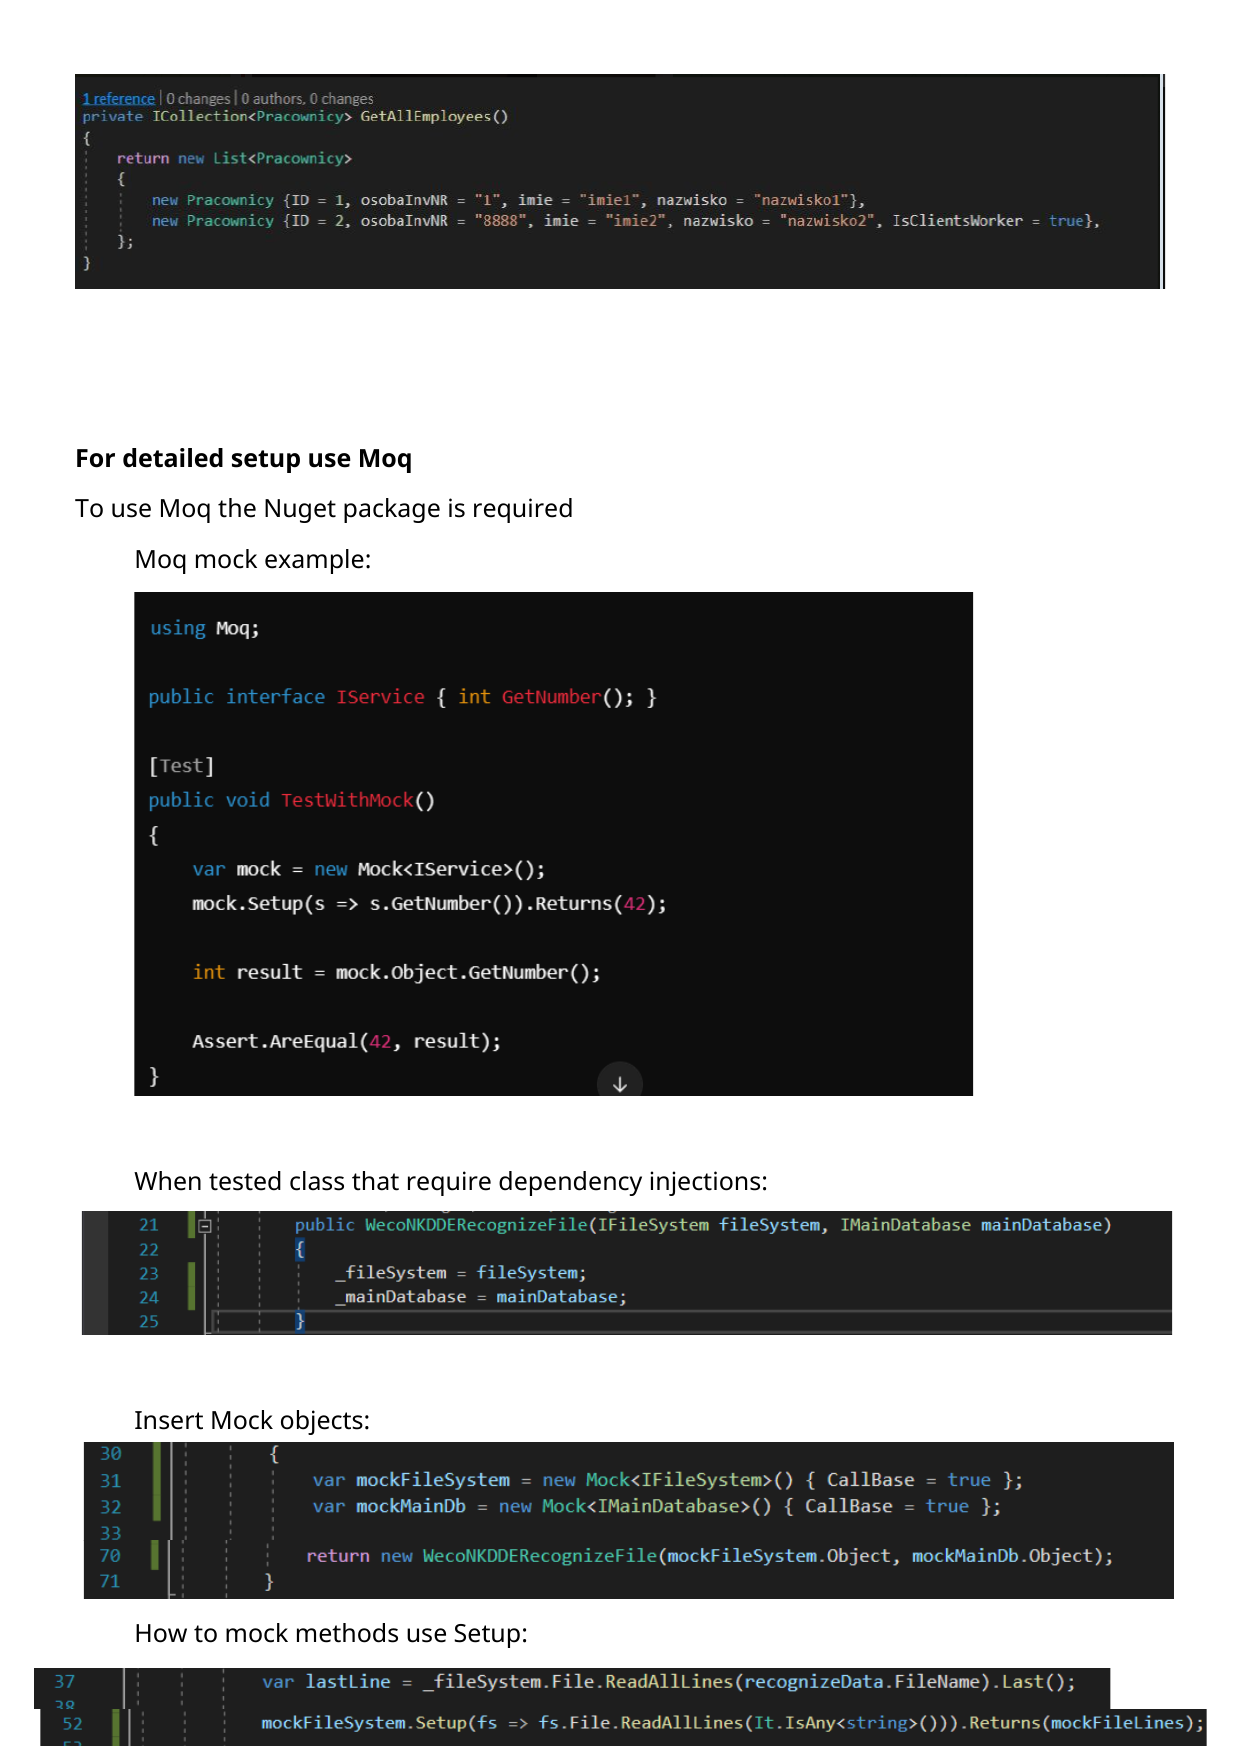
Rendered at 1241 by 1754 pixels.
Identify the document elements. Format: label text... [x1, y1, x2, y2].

picture [34, 1668, 1207, 1746]
picture [83, 1442, 1174, 1599]
picture [75, 74, 1166, 289]
text To use Moq the Nuget package is required [75, 491, 1165, 525]
text When tested class that require dependency injections: [134, 1163, 1165, 1197]
text For detailed setup use Moq [75, 440, 1165, 474]
text Insert Mock objects: [134, 1402, 1165, 1436]
picture [134, 592, 974, 1096]
text How to mock methods use Setup: [134, 1599, 1165, 1649]
picture [81, 1211, 1173, 1335]
text Moq mock example: [134, 542, 1165, 576]
